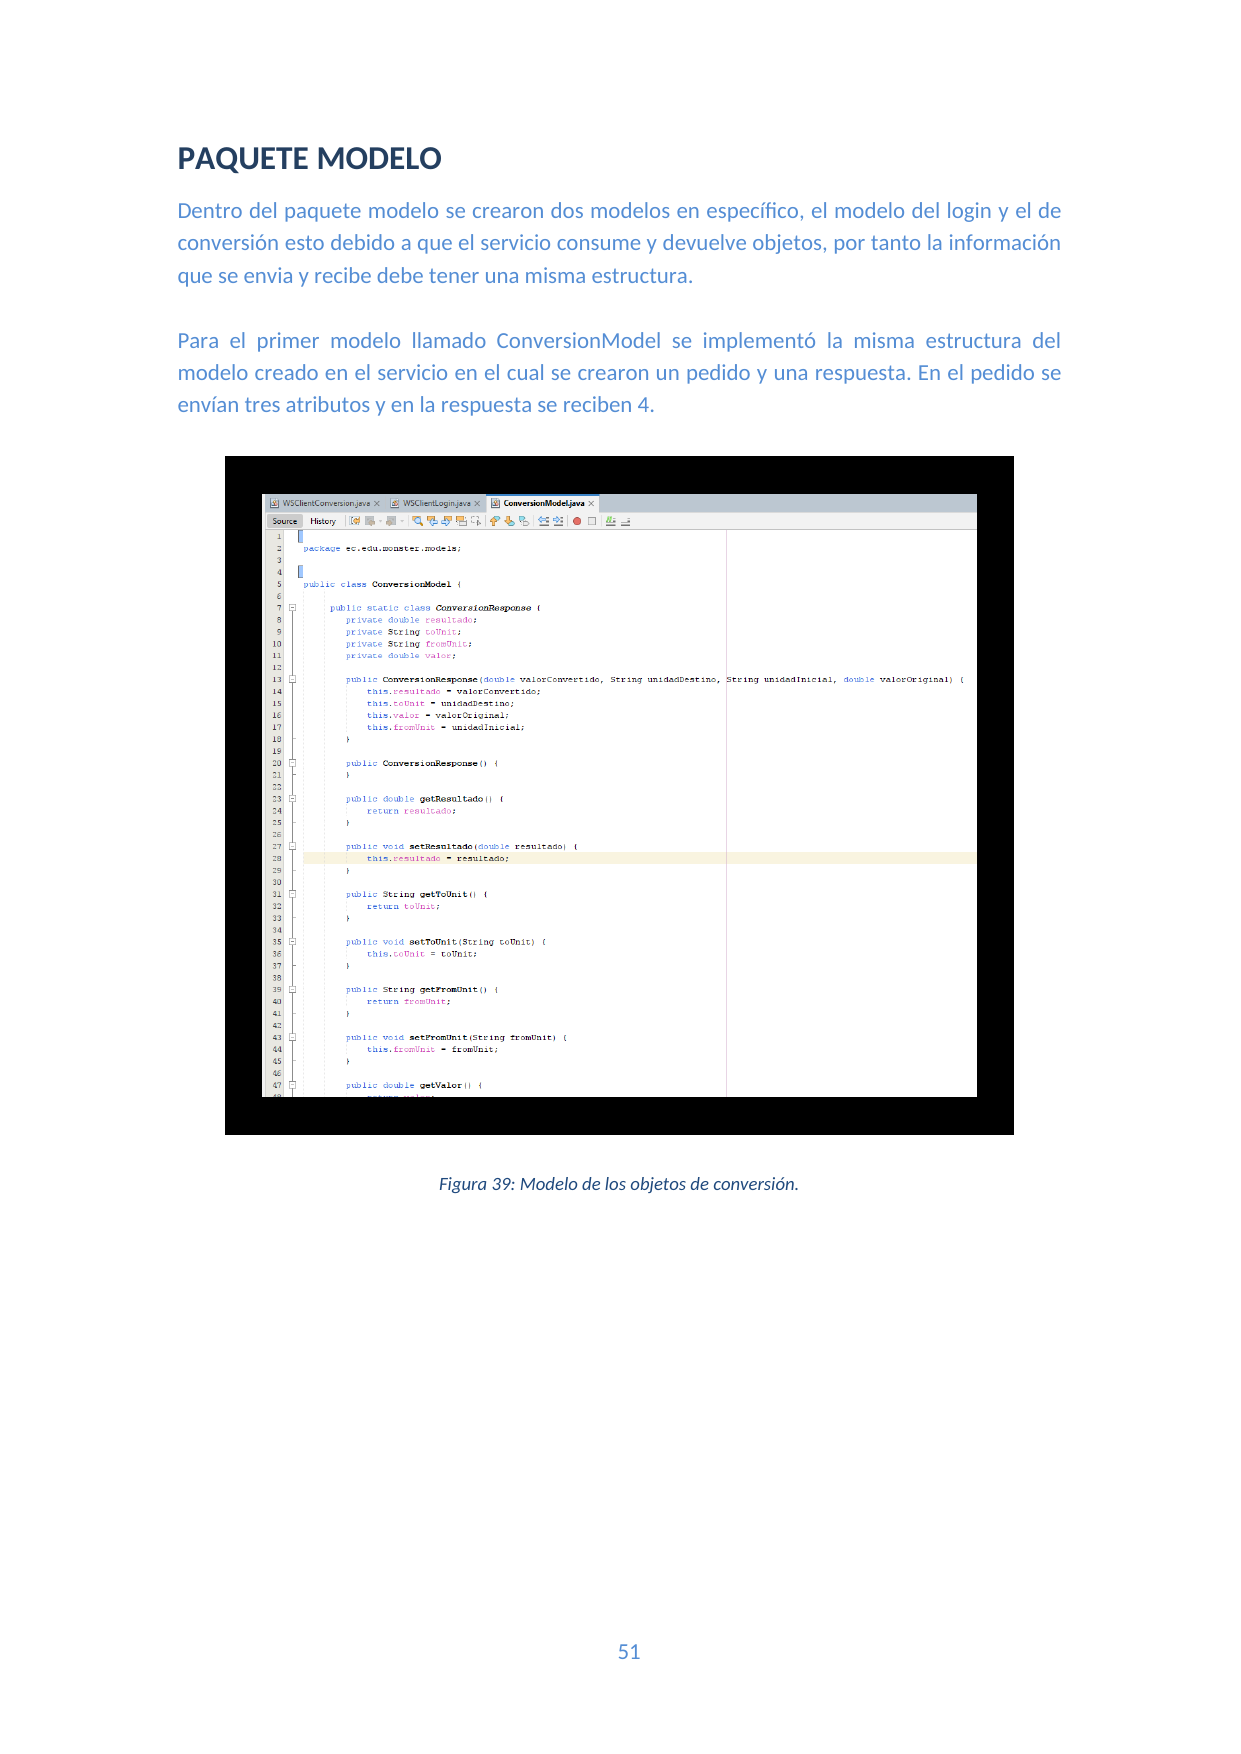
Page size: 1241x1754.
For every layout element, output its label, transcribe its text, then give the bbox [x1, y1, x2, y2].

subtitle PAQUETE MODELO [177, 137, 1063, 178]
text Para el primer modelo llamado ConversionModel se implementó la misma estructura del modelo creado en el servicio en el cual se crearon un pedido y una respuesta. En el pedido se envían tres atributos y en la respuesta se reciben 4. [177, 326, 1063, 419]
text Figura 39: Modelo de los objetos de conversión. [177, 1172, 1063, 1195]
picture [262, 494, 977, 1097]
text Dentro del paquete modelo se crearon dos modelos en específico, el modelo del login y el de conversión esto debido a que el servicio consume y devuelve objetos, por tanto la información que se envia y recibe debe tener una misma estructura. [177, 196, 1063, 289]
